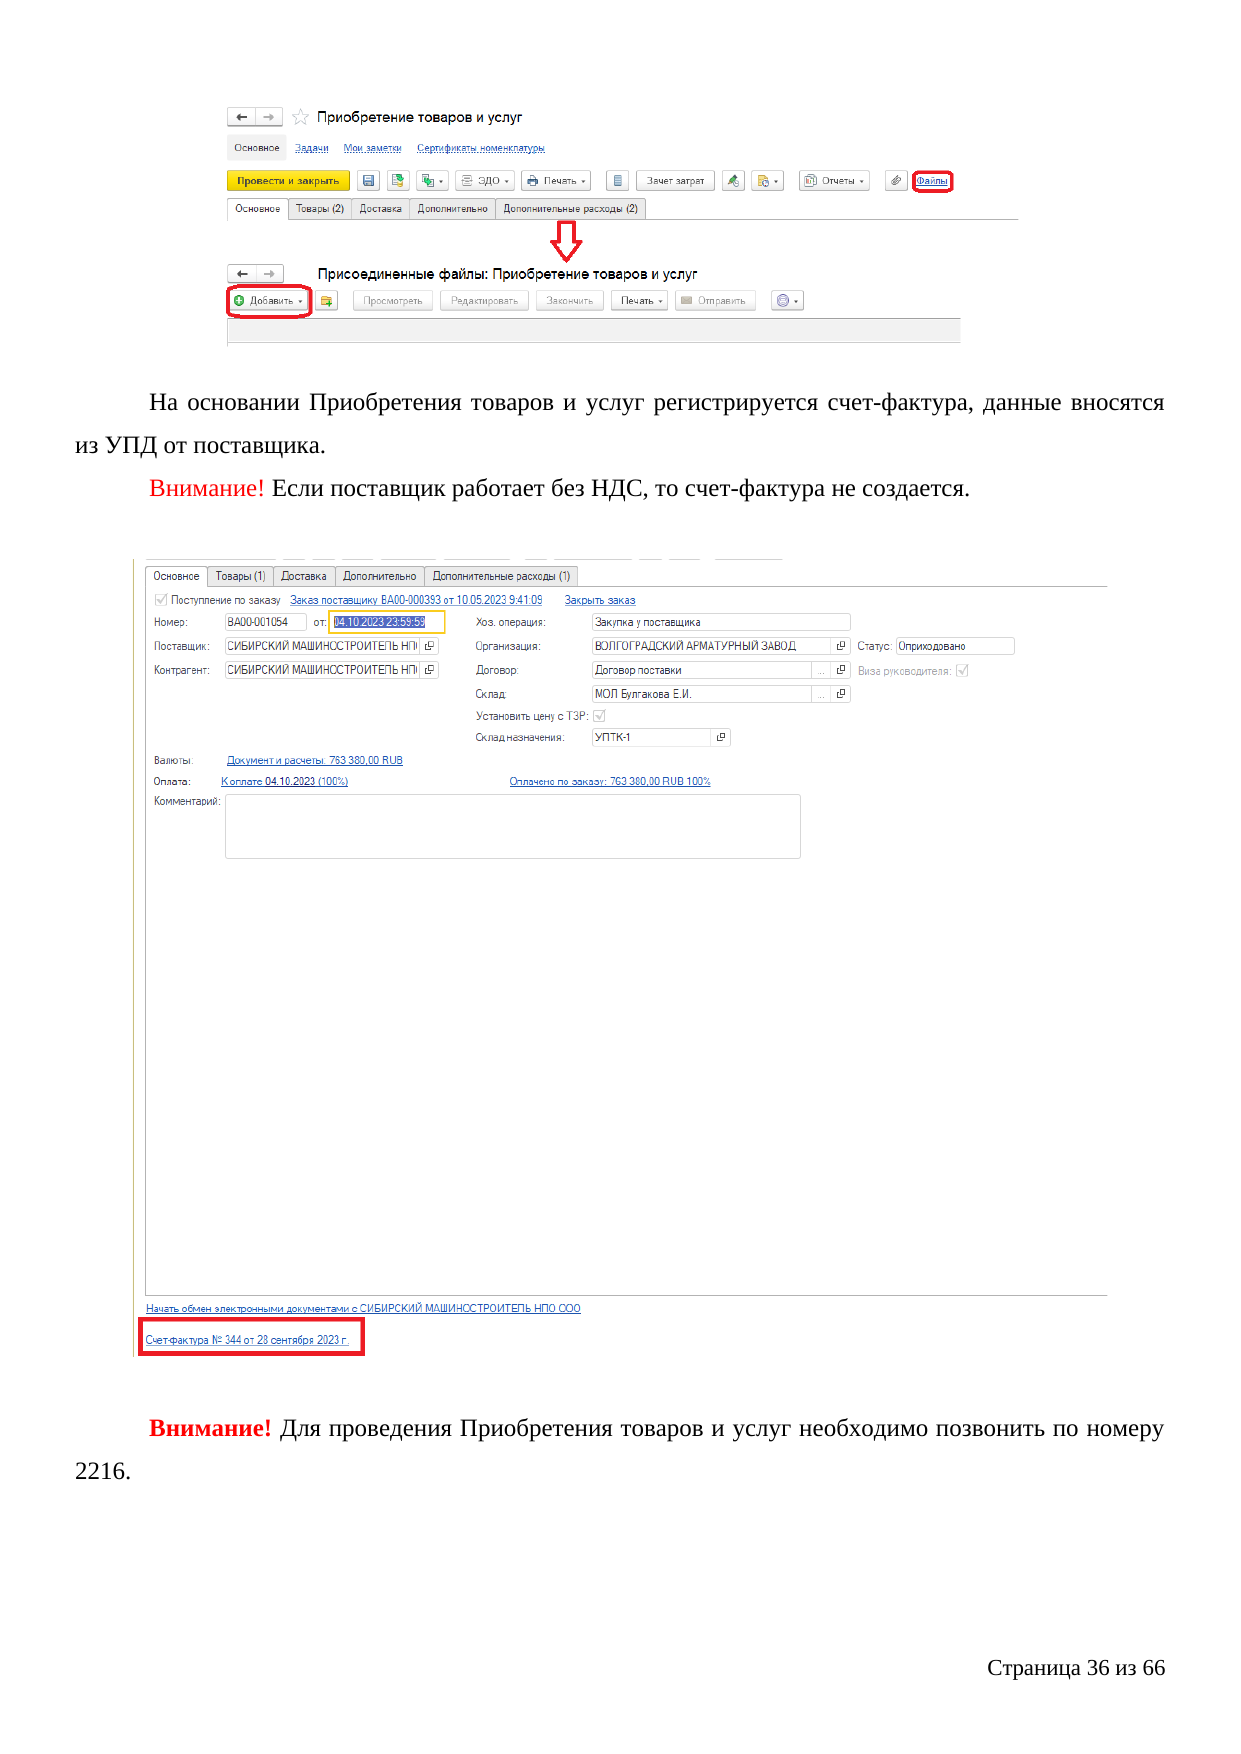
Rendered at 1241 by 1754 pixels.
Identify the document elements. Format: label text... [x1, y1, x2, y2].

text Внимание! Если поставщик работает без НДС, то счет-фактура не создается. [75, 473, 1165, 502]
picture [221, 101, 1019, 373]
text Внимание! Для проведения Приобретения товаров и услуг необходимо позвонить по номеру 2216. [75, 1413, 1165, 1485]
picture [132, 559, 1108, 1357]
text На основании Приобретения товаров и услуг регистрируется счет-фактура, данные вносятся из УПД от поставщика. [75, 387, 1165, 458]
